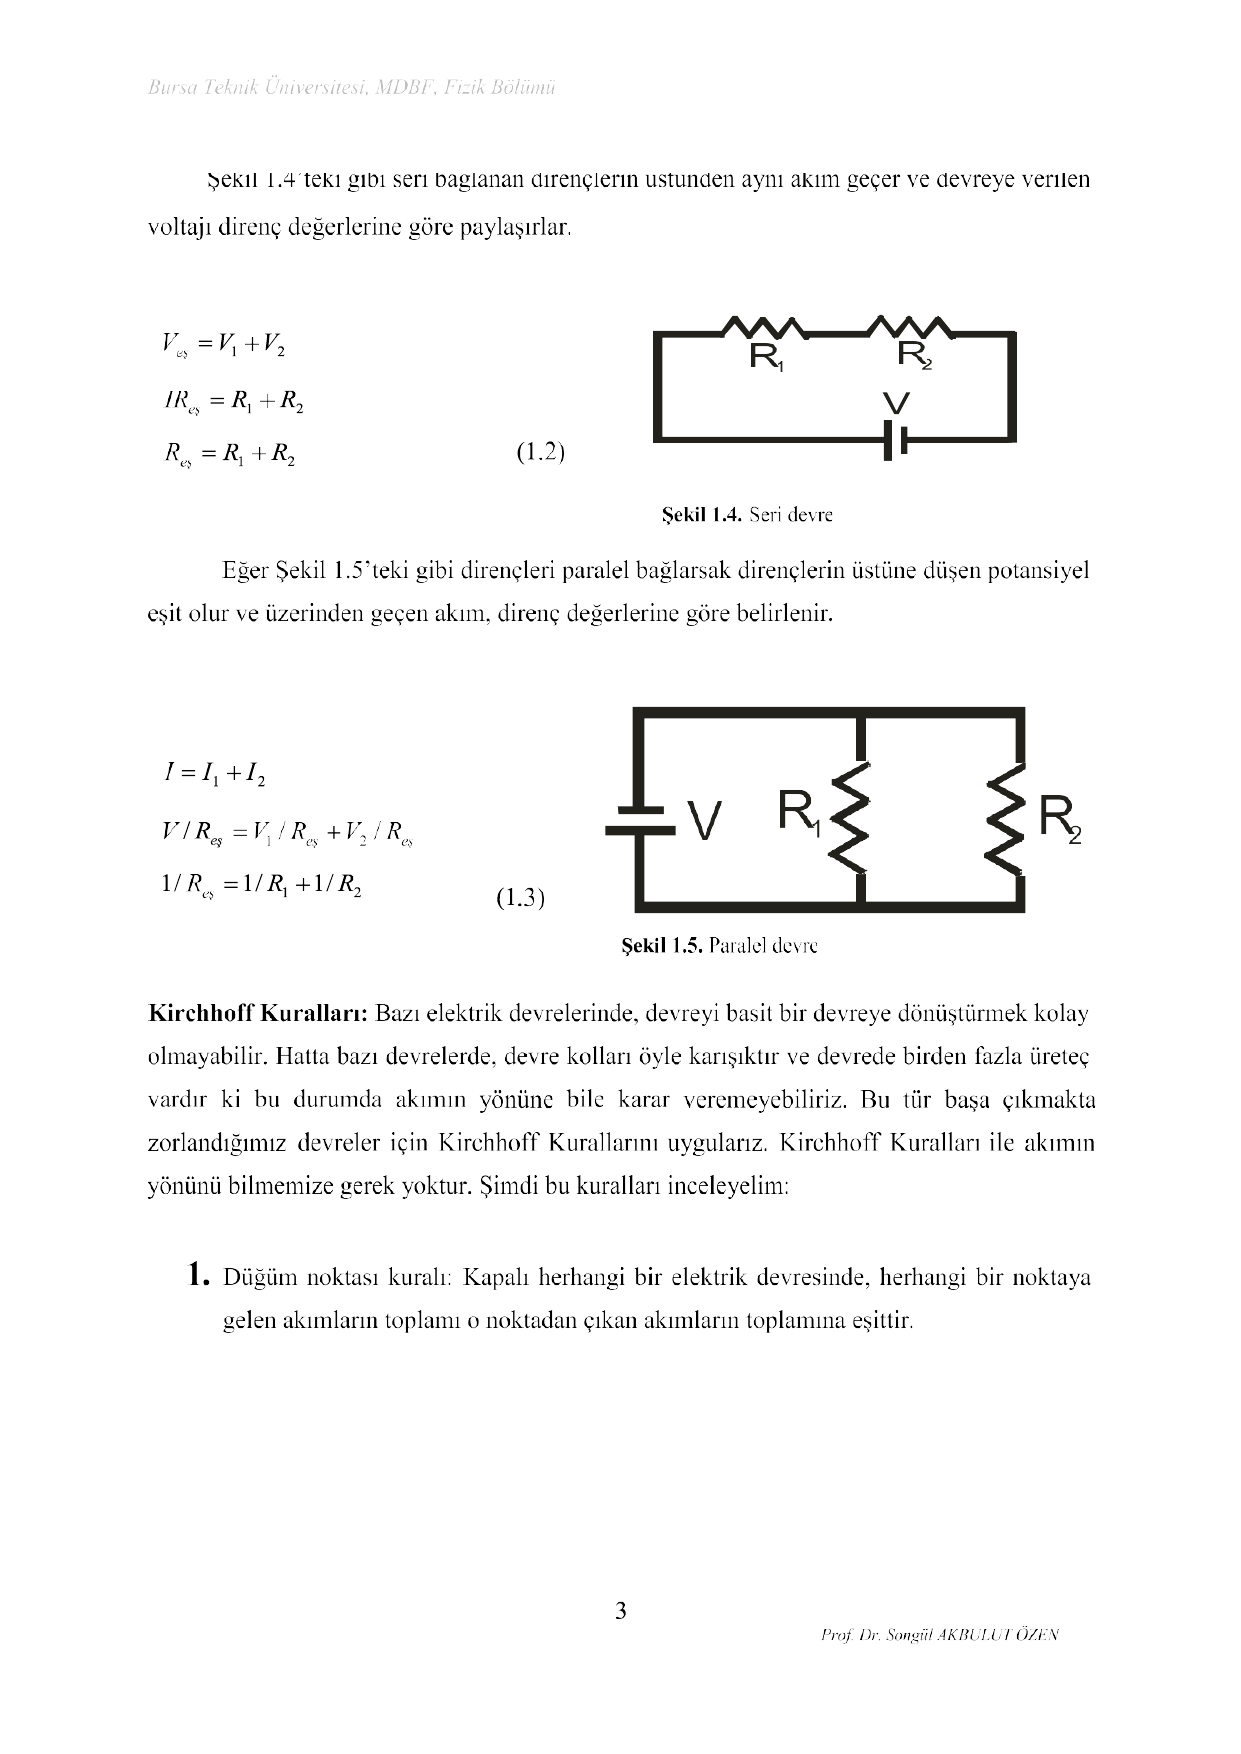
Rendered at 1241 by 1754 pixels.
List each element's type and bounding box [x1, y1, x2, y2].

picture [296, 878, 310, 891]
picture [148, 1132, 286, 1156]
picture [989, 1132, 1014, 1151]
picture [233, 821, 413, 848]
picture [539, 441, 564, 465]
picture [163, 443, 192, 469]
picture [294, 1089, 382, 1107]
picture [163, 391, 200, 416]
picture [147, 75, 555, 96]
picture [147, 217, 570, 240]
picture [298, 1132, 380, 1151]
picture [208, 173, 1090, 192]
picture [245, 337, 259, 351]
picture [820, 1626, 1059, 1644]
picture [654, 937, 817, 953]
picture [163, 762, 175, 780]
picture [147, 1089, 207, 1107]
picture [148, 1046, 1089, 1069]
picture [438, 1132, 658, 1151]
picture [687, 801, 722, 840]
picture [779, 1132, 979, 1151]
picture [780, 760, 871, 875]
picture [163, 333, 188, 359]
picture [944, 1089, 990, 1112]
picture [221, 1089, 240, 1107]
picture [187, 1261, 200, 1285]
picture [566, 1089, 604, 1107]
picture [252, 447, 266, 460]
picture [463, 1267, 1091, 1290]
picture [518, 887, 544, 911]
picture [185, 874, 214, 900]
picture [479, 1090, 553, 1113]
picture [223, 1310, 913, 1333]
picture [148, 603, 828, 626]
picture [147, 1175, 788, 1199]
picture [751, 343, 779, 367]
picture [227, 766, 241, 780]
picture [260, 394, 275, 408]
picture [1041, 795, 1081, 844]
picture [396, 1089, 466, 1107]
picture [618, 1089, 670, 1107]
picture [683, 1089, 846, 1113]
picture [860, 1090, 890, 1108]
picture [984, 762, 1026, 877]
picture [390, 1132, 428, 1155]
picture [223, 1267, 451, 1290]
picture [254, 1089, 280, 1107]
picture [222, 560, 1089, 583]
picture [163, 822, 180, 839]
picture [1025, 1132, 1094, 1151]
picture [903, 1090, 931, 1108]
picture [148, 1003, 1089, 1026]
picture [1003, 1089, 1096, 1112]
picture [899, 341, 927, 364]
picture [667, 1132, 767, 1156]
picture [663, 506, 833, 525]
